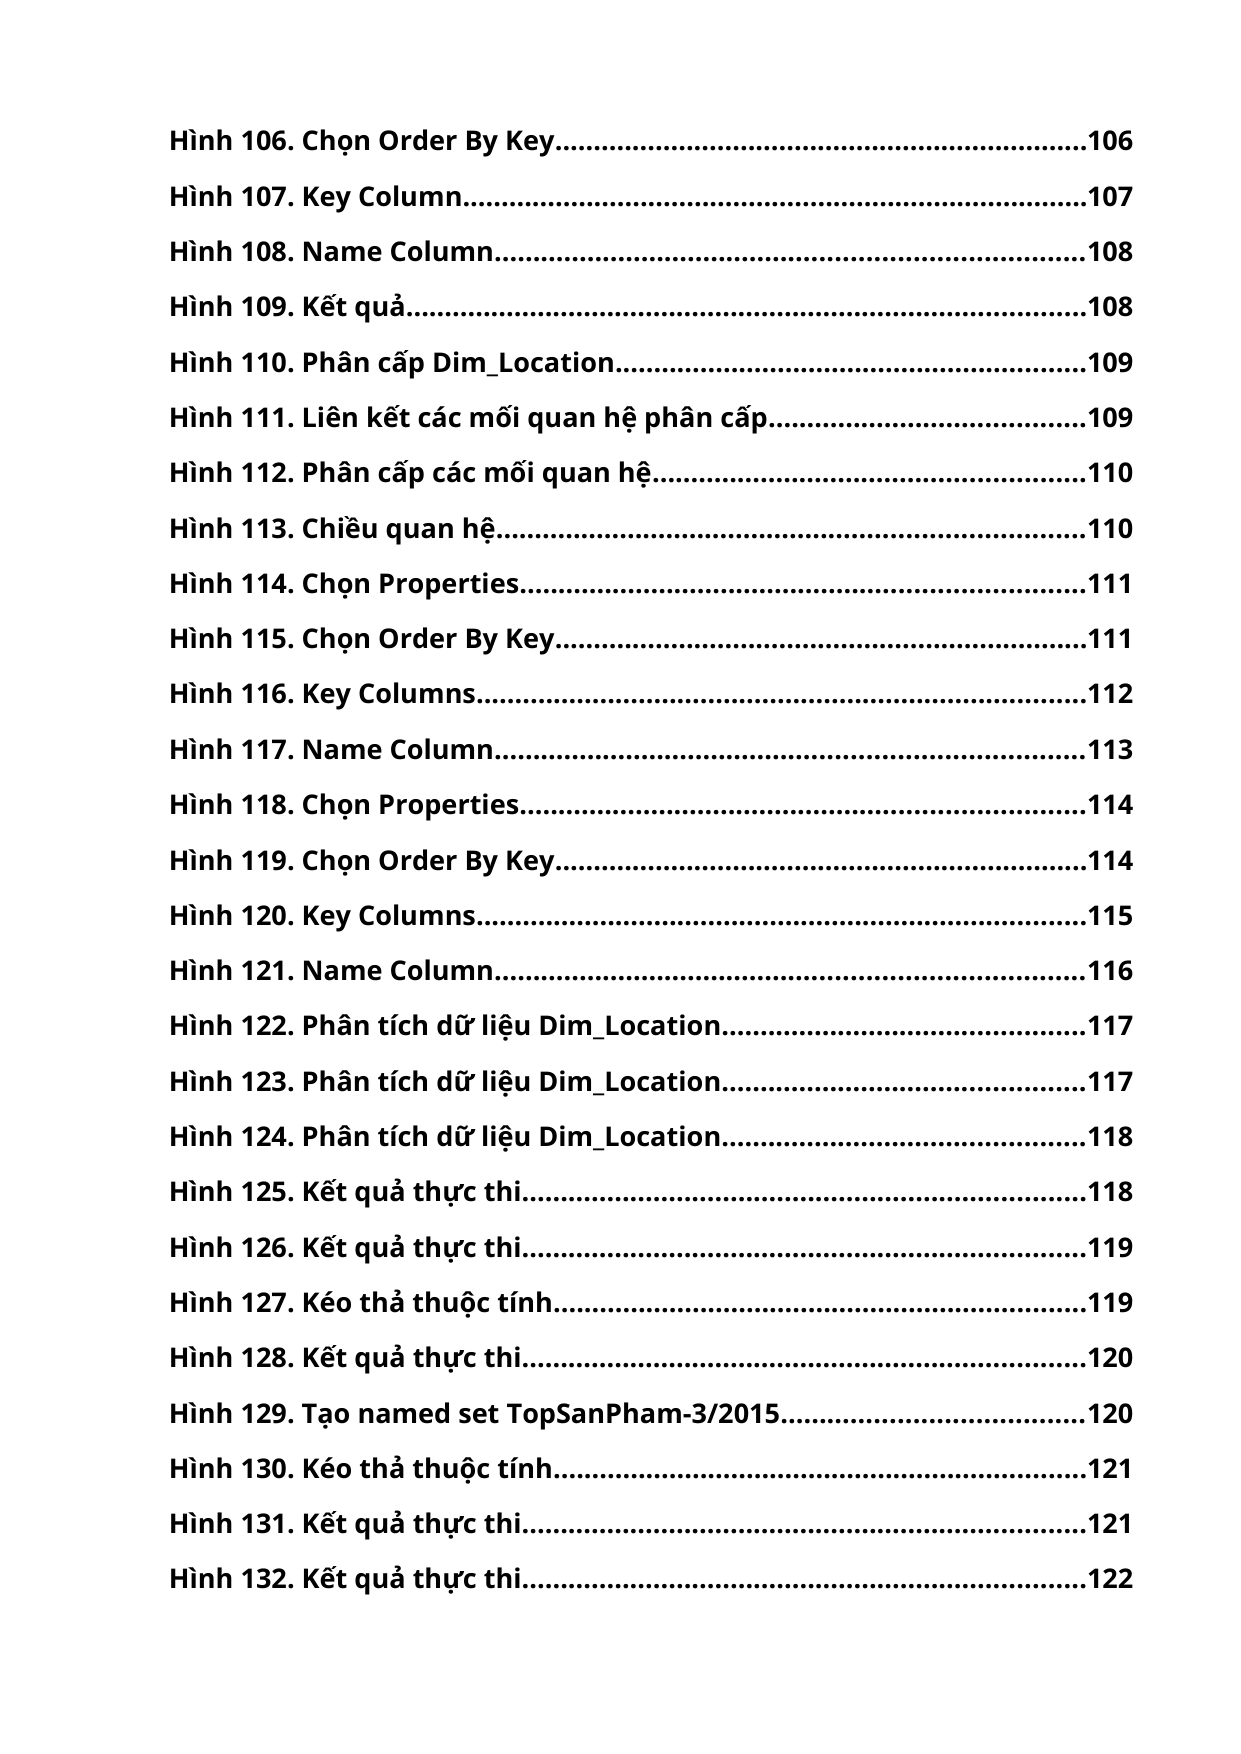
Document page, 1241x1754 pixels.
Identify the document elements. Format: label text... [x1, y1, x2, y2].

text Hình 122. Phân tích dữ liệu Dim_Location 117 [169, 1007, 1134, 1044]
text Hình 106. Chọn Order By Key 106 [169, 122, 1134, 159]
text Hình 109. Kết quả 108 [169, 288, 1134, 325]
text Hình 115. Chọn Order By Key 111 [169, 620, 1134, 657]
text Hình 132. Kết quả thực thi 122 [169, 1560, 1134, 1597]
text Hình 116. Key Columns 112 [169, 675, 1134, 712]
text Hình 117. Name Column 113 [169, 730, 1134, 767]
text Hình 130. Kéo thả thuộc tính 121 [169, 1449, 1134, 1486]
text Hình 121. Name Column 116 [169, 952, 1134, 988]
text Hình 107. Key Column 107 [169, 177, 1134, 214]
text Hình 113. Chiều quan hệ 110 [169, 509, 1134, 546]
text Hình 111. Liên kết các mối quan hệ phân cấp 109 [169, 398, 1134, 435]
text Hình 112. Phân cấp các mối quan hệ 110 [169, 454, 1134, 491]
text Hình 110. Phân cấp Dim_Location 109 [169, 343, 1134, 380]
text Hình 124. Phân tích dữ liệu Dim_Location 118 [169, 1117, 1134, 1154]
text Hình 120. Key Columns 115 [169, 896, 1134, 933]
text Hình 127. Kéo thả thuộc tính 119 [169, 1283, 1134, 1320]
text Hình 131. Kết quả thực thi 121 [169, 1505, 1134, 1542]
text Hình 118. Chọn Properties 114 [169, 786, 1134, 822]
text Hình 123. Phân tích dữ liệu Dim_Location 117 [169, 1062, 1134, 1099]
text Hình 128. Kết quả thực thi 120 [169, 1339, 1134, 1376]
text Hình 125. Kết quả thực thi 118 [169, 1173, 1134, 1210]
text Hình 119. Chọn Order By Key 114 [169, 841, 1134, 878]
text Hình 126. Kết quả thực thi 119 [169, 1228, 1134, 1265]
text Hình 129. Tạo named set TopSanPham-3/2015 120 [169, 1394, 1134, 1431]
text Hình 108. Name Column 108 [169, 232, 1134, 269]
text Hình 114. Chọn Properties 111 [169, 564, 1134, 601]
